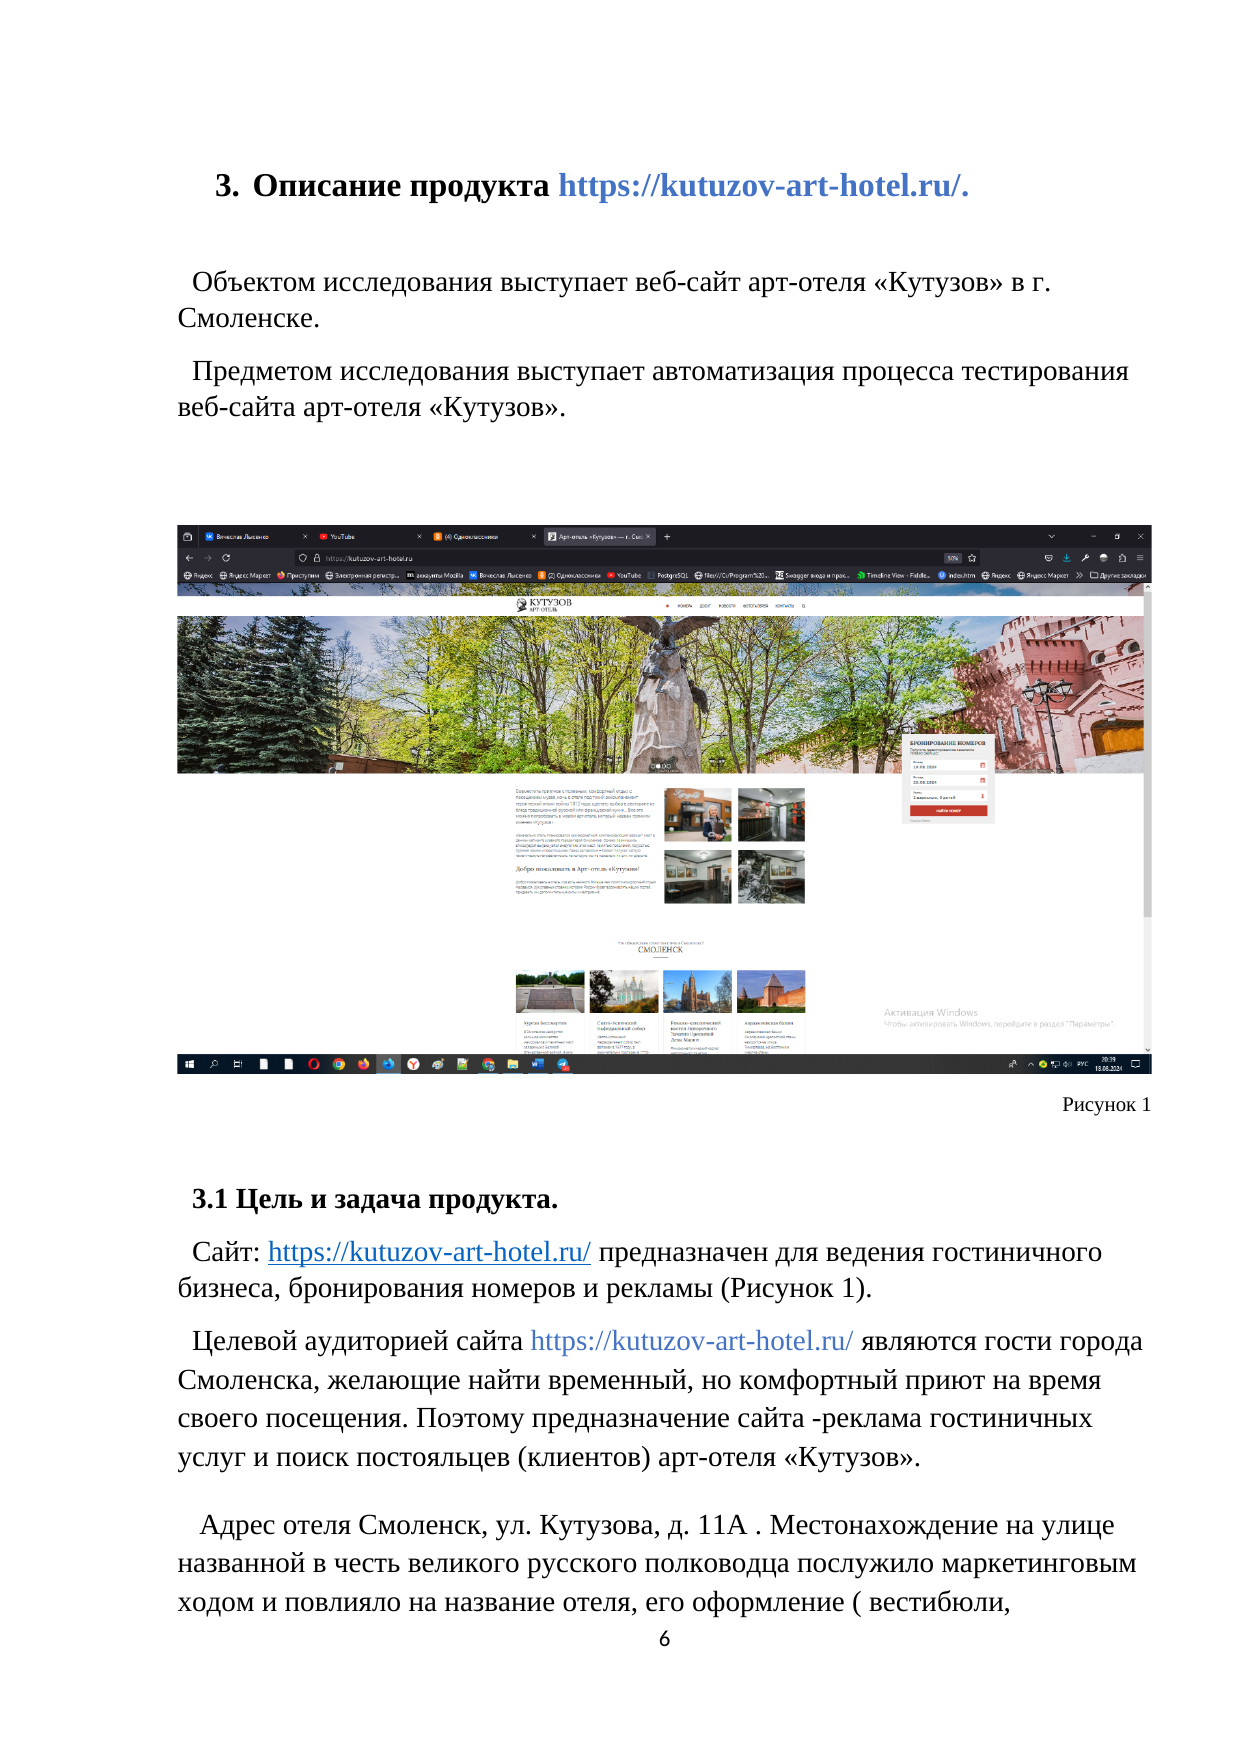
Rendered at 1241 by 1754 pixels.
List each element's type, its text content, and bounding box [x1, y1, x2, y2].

text 3.1 Цель и задача продукта. [177, 1182, 1152, 1215]
text Объектом исследования выступает веб-сайт арт-отеля «Кутузов» в г. Смоленске. [177, 264, 1152, 334]
text Рисунок 1 [177, 1092, 1152, 1116]
list Описание продукта https://kutuzov-art-hotel.ru/. [215, 165, 1152, 203]
text Целевой аудиторией сайта https://kutuzov-art-hotel.ru/ являются гости города Смоленска, желающие найти временный, но комфортный приют на время своего посещения. Поэтому предназначение сайта -реклама гостиничных услуг и поиск постояльцев (клиентов) арт-отеля «Кутузов». [177, 1323, 1152, 1473]
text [177, 1507, 1152, 1617]
text Предметом исследования выступает автоматизация процесса тестирования веб-сайта арт-отеля «Кутузов». [177, 353, 1152, 423]
picture [177, 525, 1152, 1074]
text Сайт: https://kutuzov-art-hotel.ru/ предназначен для ведения гостиничного бизнеса, бронирования номеров и рекламы (Рисунок 1). [177, 1234, 1152, 1304]
